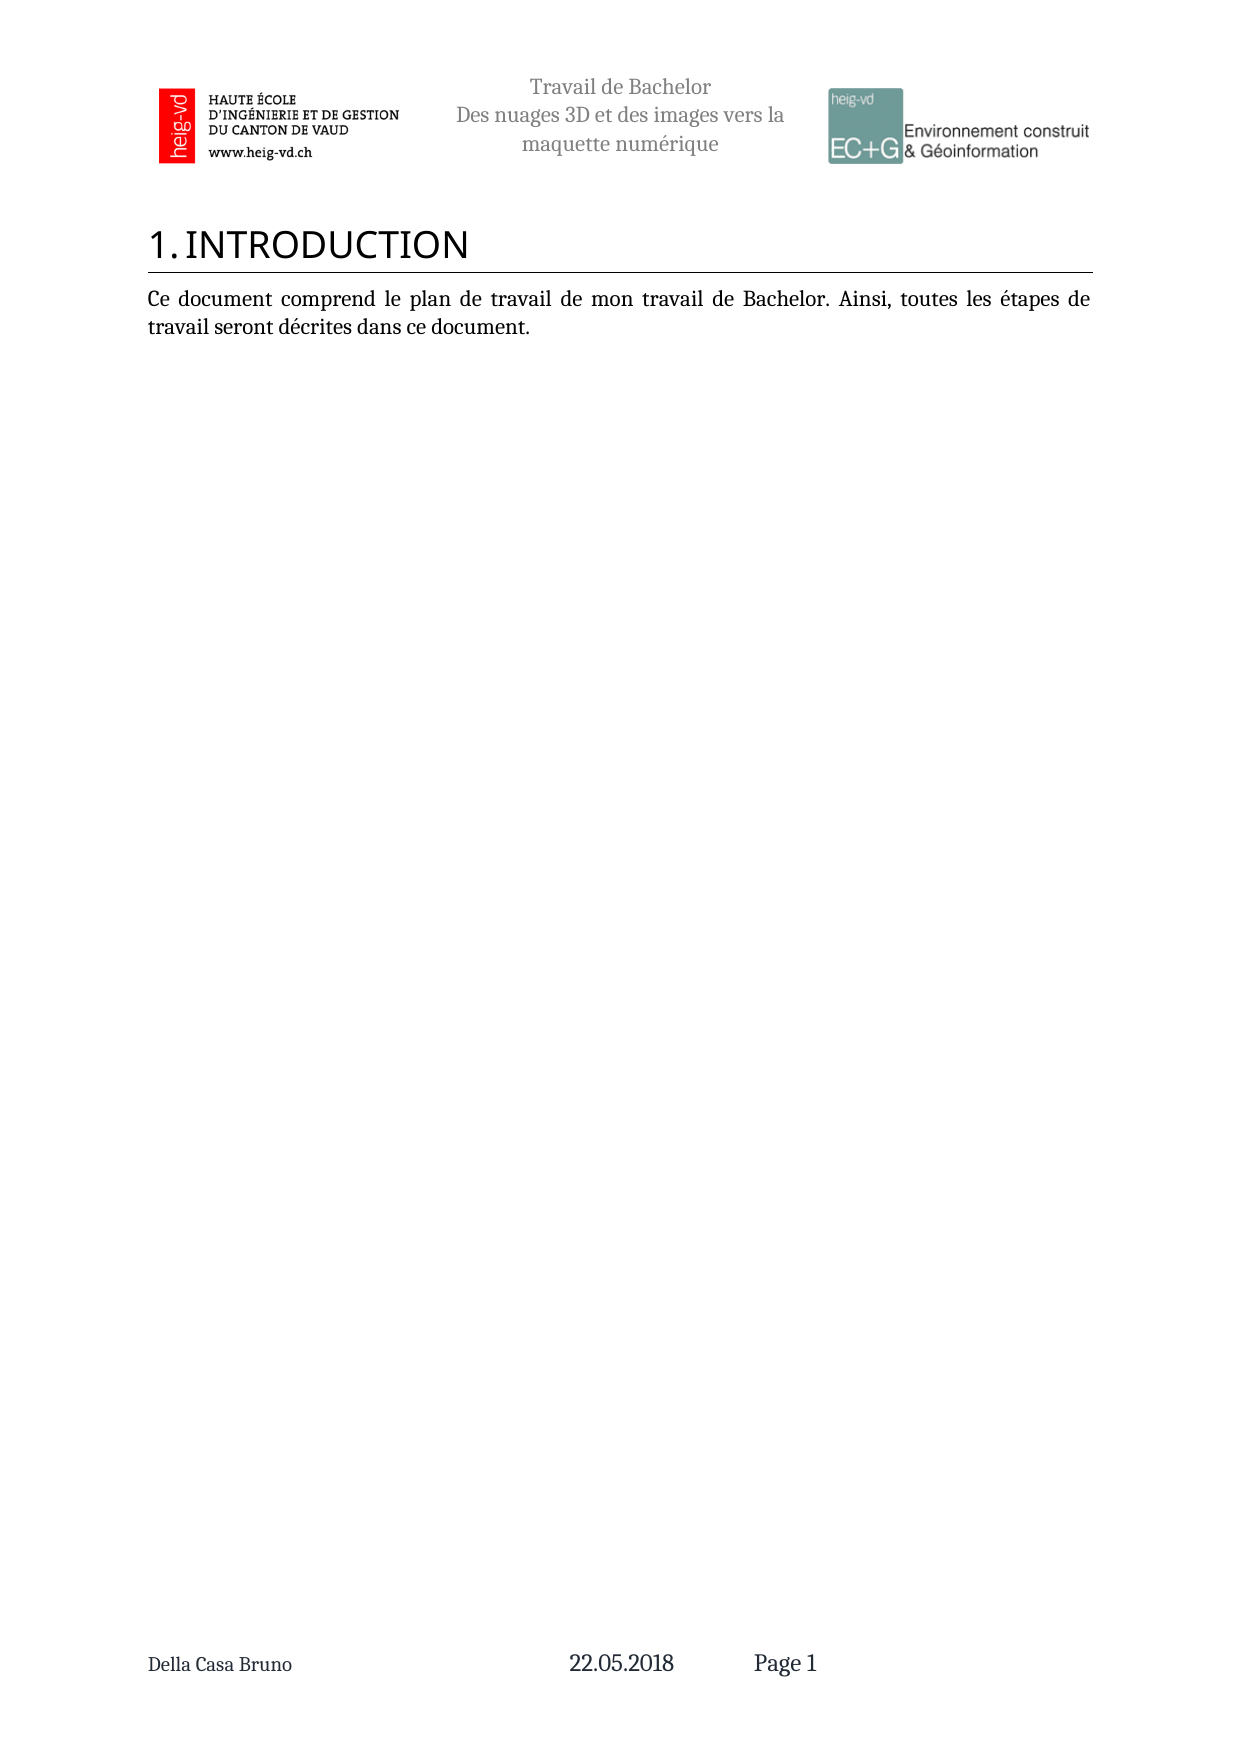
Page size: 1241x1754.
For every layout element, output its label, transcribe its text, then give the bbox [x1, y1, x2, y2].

text Ce document comprend le plan de travail de mon travail de Bachelor. Ainsi, toutes les étapes de travail seront décrites dans ce document. [148, 285, 1093, 340]
subtitle Introduction [148, 219, 1093, 272]
picture [147, 87, 410, 165]
picture [827, 87, 1093, 165]
